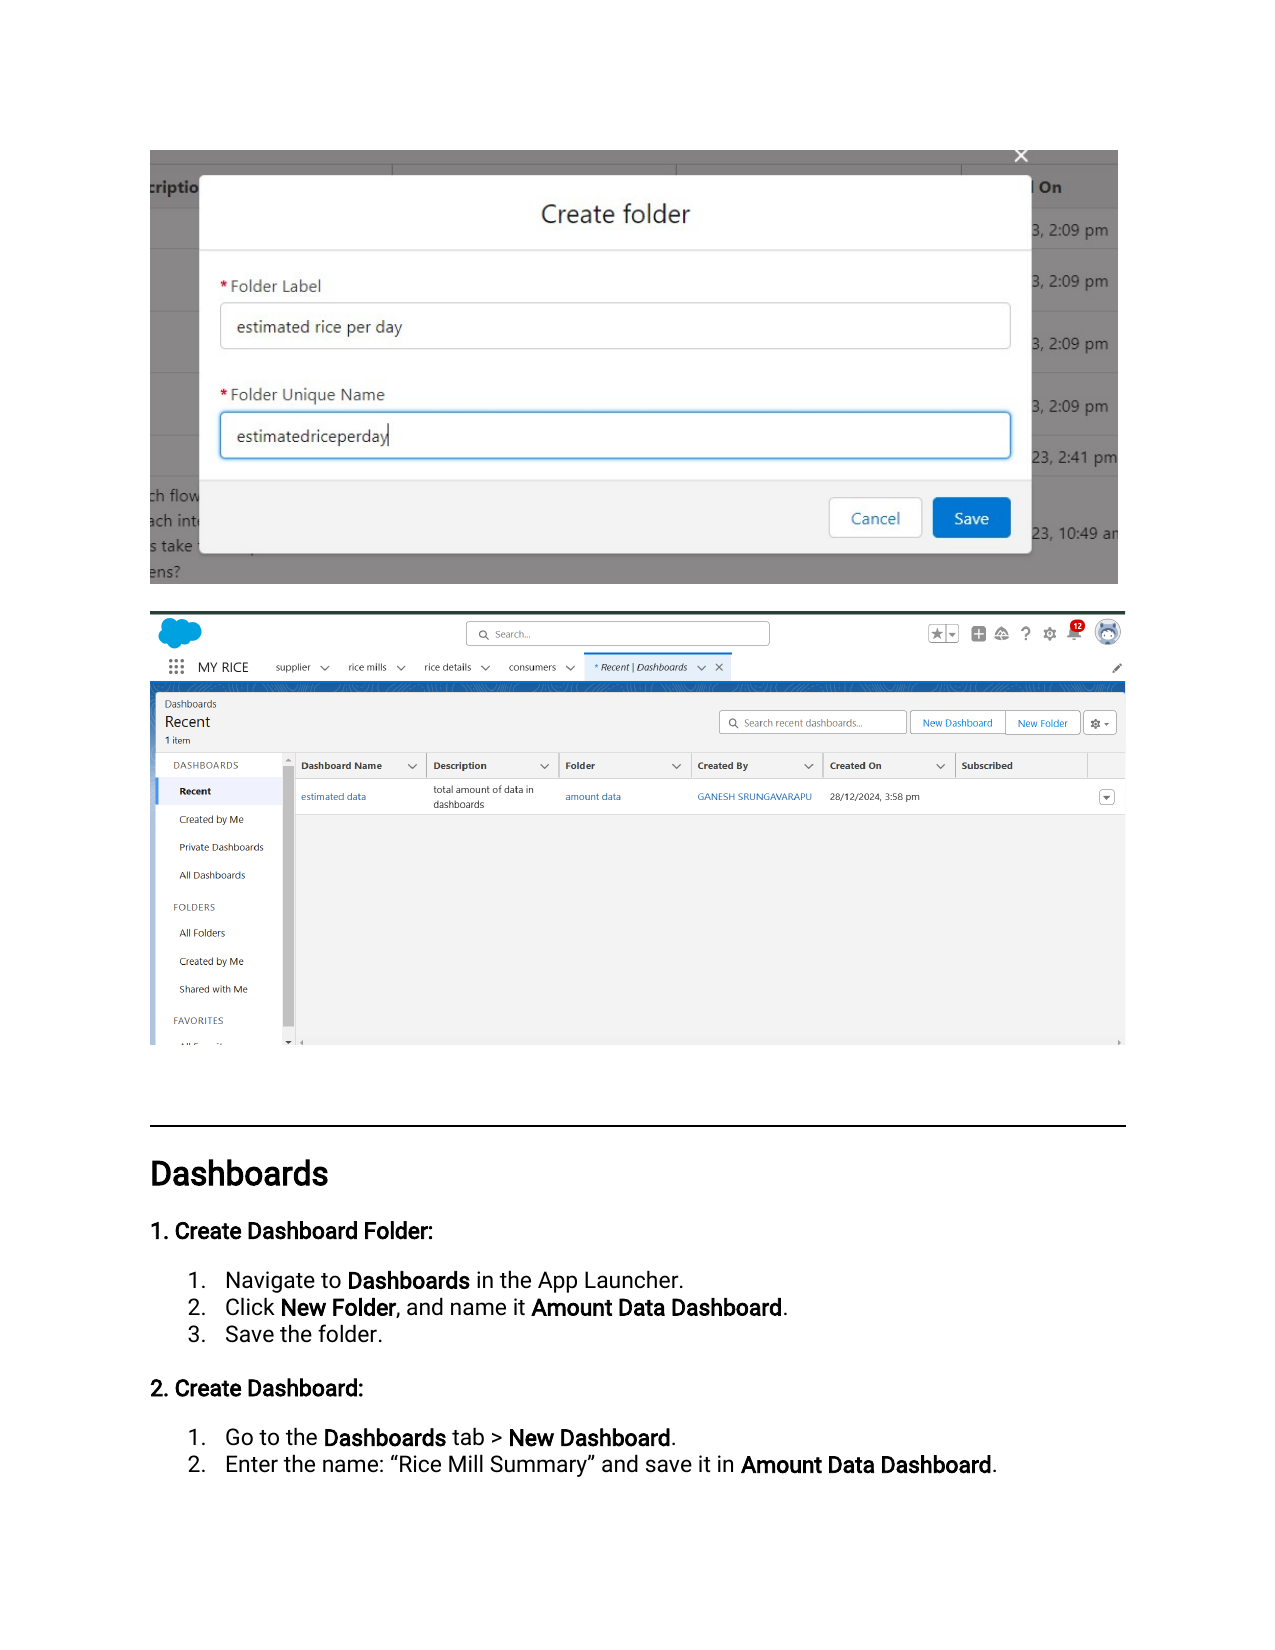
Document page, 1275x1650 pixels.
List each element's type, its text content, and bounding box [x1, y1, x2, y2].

text 2. Create Dashboard: [150, 1375, 1125, 1402]
text 1. Create Dashboard Folder: [150, 1217, 1125, 1244]
list Navigate to Dashboards in the App Launcher. [187, 1267, 1125, 1294]
list Click New Folder, and name it Amount Data Dashboard. [187, 1294, 1125, 1321]
picture [150, 150, 1118, 584]
list Go to the Dashboards tab > New Dashboard. [187, 1424, 1125, 1451]
list Save the folder. [187, 1321, 1125, 1348]
subtitle Dashboards [150, 1154, 1125, 1193]
list Enter the name: “Rice Mill Summary” and save it in Amount Data Dashboard. [187, 1451, 1125, 1478]
picture [150, 611, 1125, 1045]
